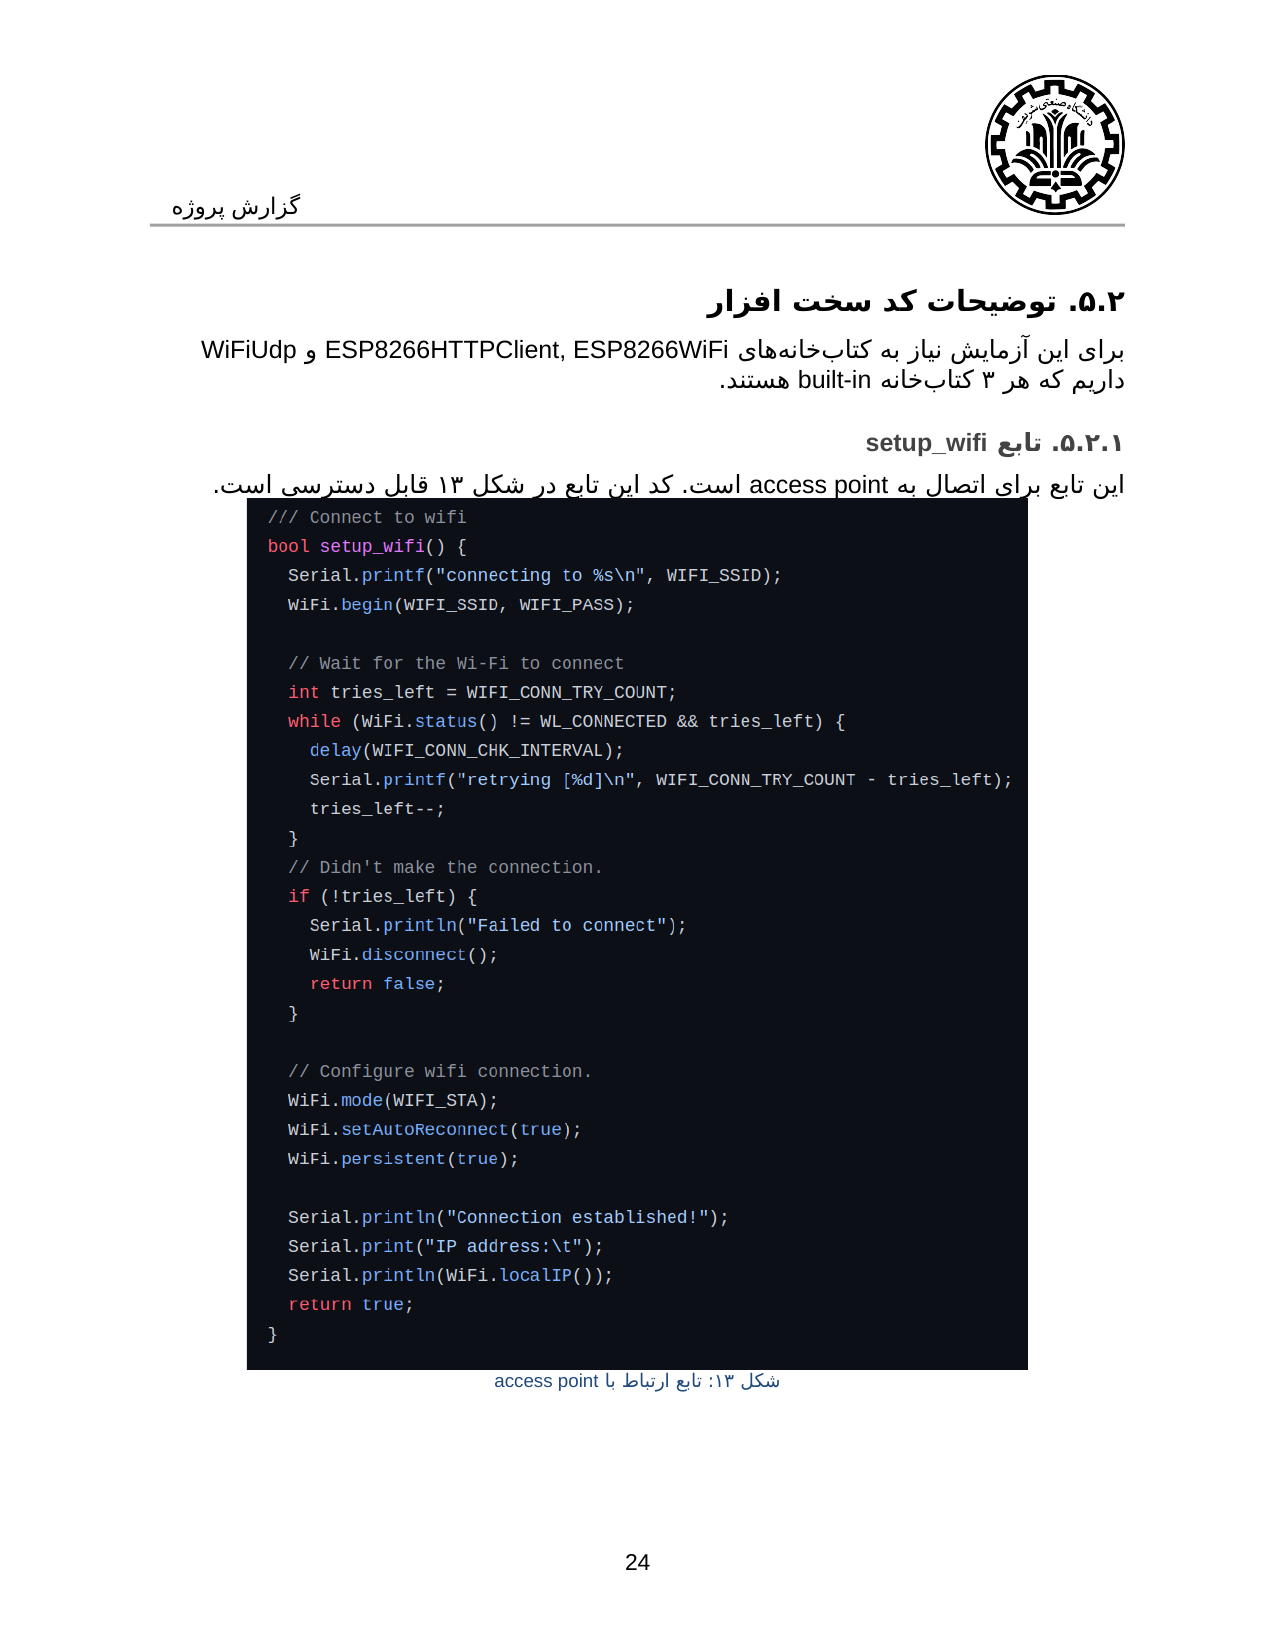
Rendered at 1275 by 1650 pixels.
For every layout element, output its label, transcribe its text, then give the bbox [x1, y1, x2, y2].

text این تابع برای اتصال به access point است. کد این تابع در شکل ۱۳ قابل دسترسی است. [150, 469, 1125, 499]
subtitle ۵.۲.۱. تابع setup_wifi [150, 427, 1125, 457]
picture [985, 75, 1125, 215]
text شکل ۱۳: تابع ارتباط با access point [150, 1369, 1125, 1391]
subtitle ۵.۲. توضیحات کد سخت افزار [150, 284, 1125, 318]
picture [246, 498, 1028, 1370]
text برای این آزمایش نیاز به کتاب‌خانه‌های ESP8266HTTPClient, ESP8266WiFi و WiFiUdp داریم که هر ۳ کتاب‌خانه built-in هستند. [150, 335, 1125, 394]
